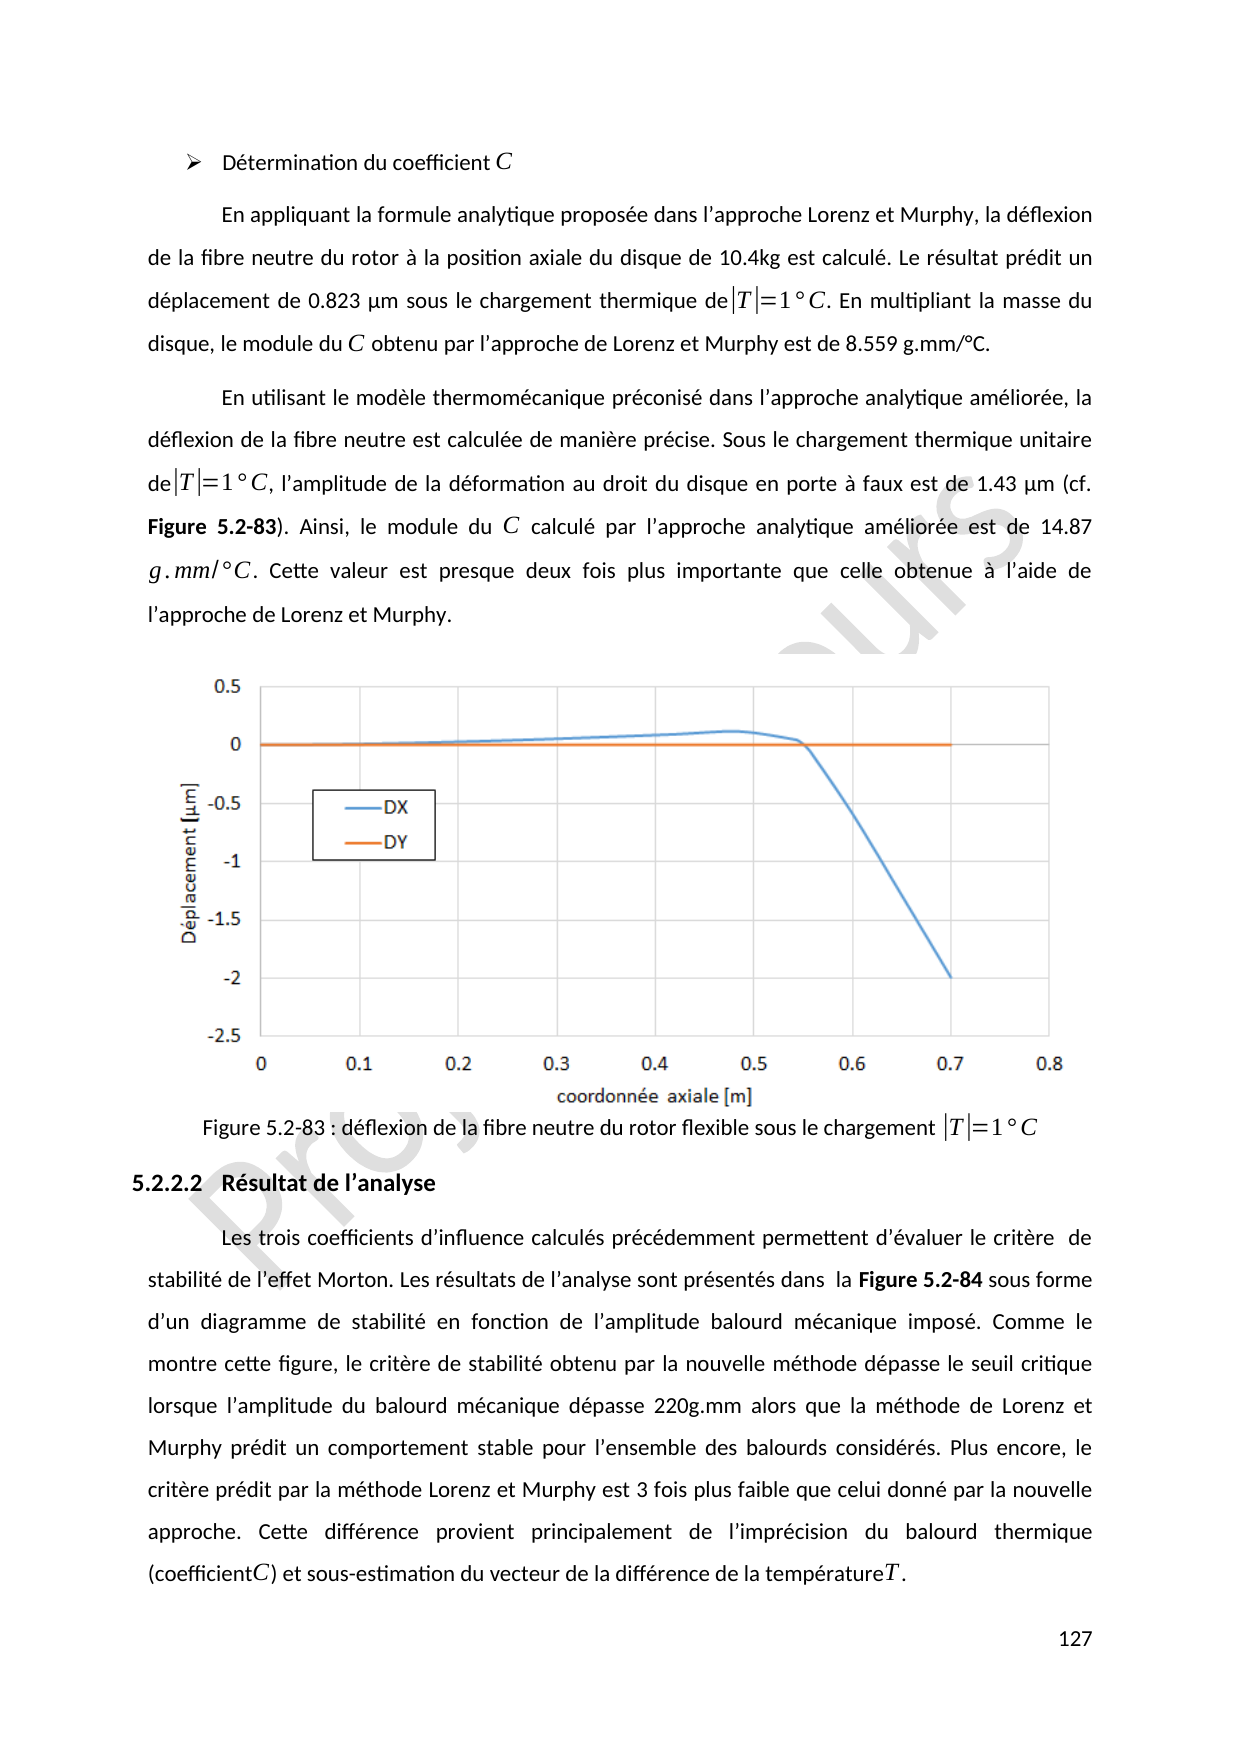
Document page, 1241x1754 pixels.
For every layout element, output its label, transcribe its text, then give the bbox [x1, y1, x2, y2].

subtitle Résultat de l’analyse [132, 1167, 1093, 1198]
text En appliquant la formule analytique proposée dans l’approche Lorenz et Murphy, la déflexion de la fibre neutre du rotor à la position axiale du disque de 10.4kg est calculé. Le résultat prédit un déplacement de 0.823 µm sous le chargement thermique de. En multipliant la masse du disque, le module du obtenu par l’approche de Lorenz et Murphy est de 8.559 g.mm/°C. [148, 201, 1093, 357]
list Détermination du coefficient [185, 148, 1093, 176]
picture [162, 654, 1078, 1112]
